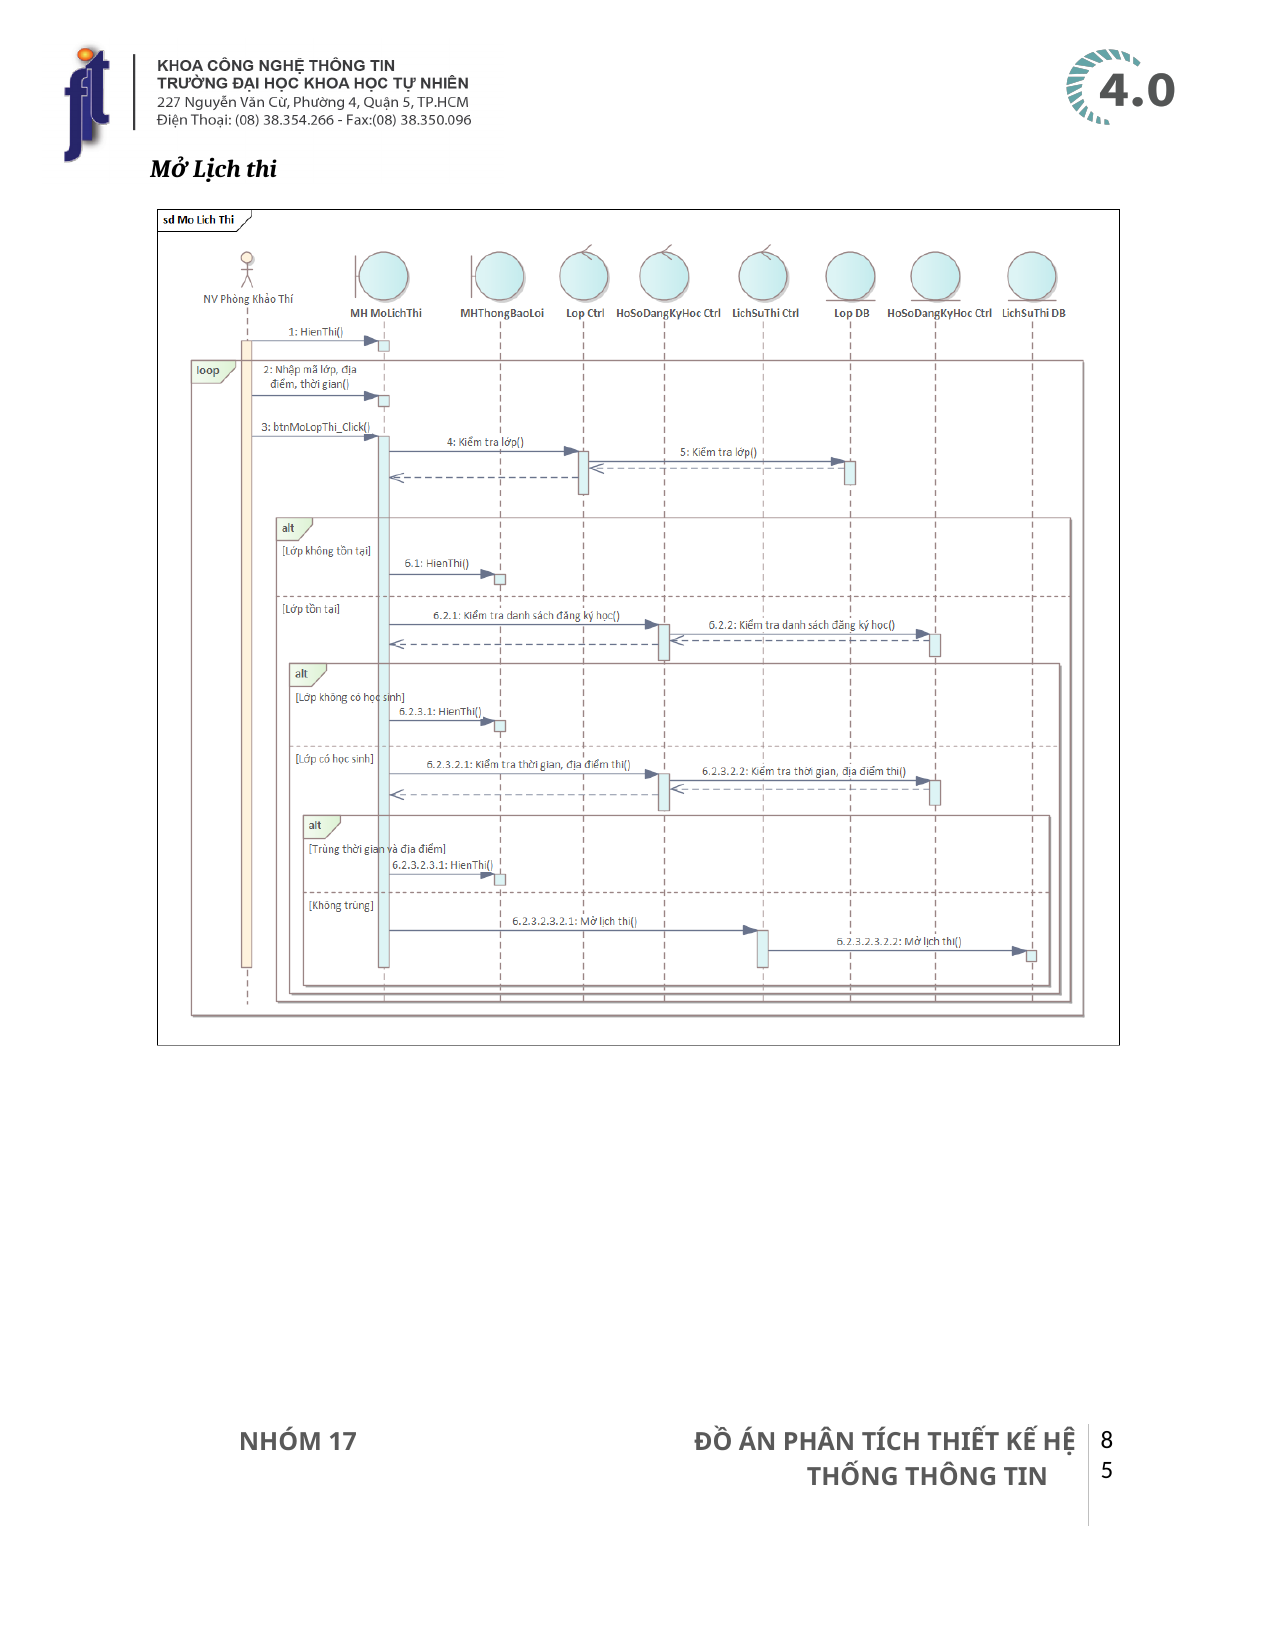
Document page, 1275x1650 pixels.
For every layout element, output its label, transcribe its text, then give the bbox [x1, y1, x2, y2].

picture [150, 202, 1125, 1051]
subtitle Mở Lịch thi [150, 155, 1125, 184]
picture [1059, 42, 1182, 128]
picture [41, 38, 504, 184]
